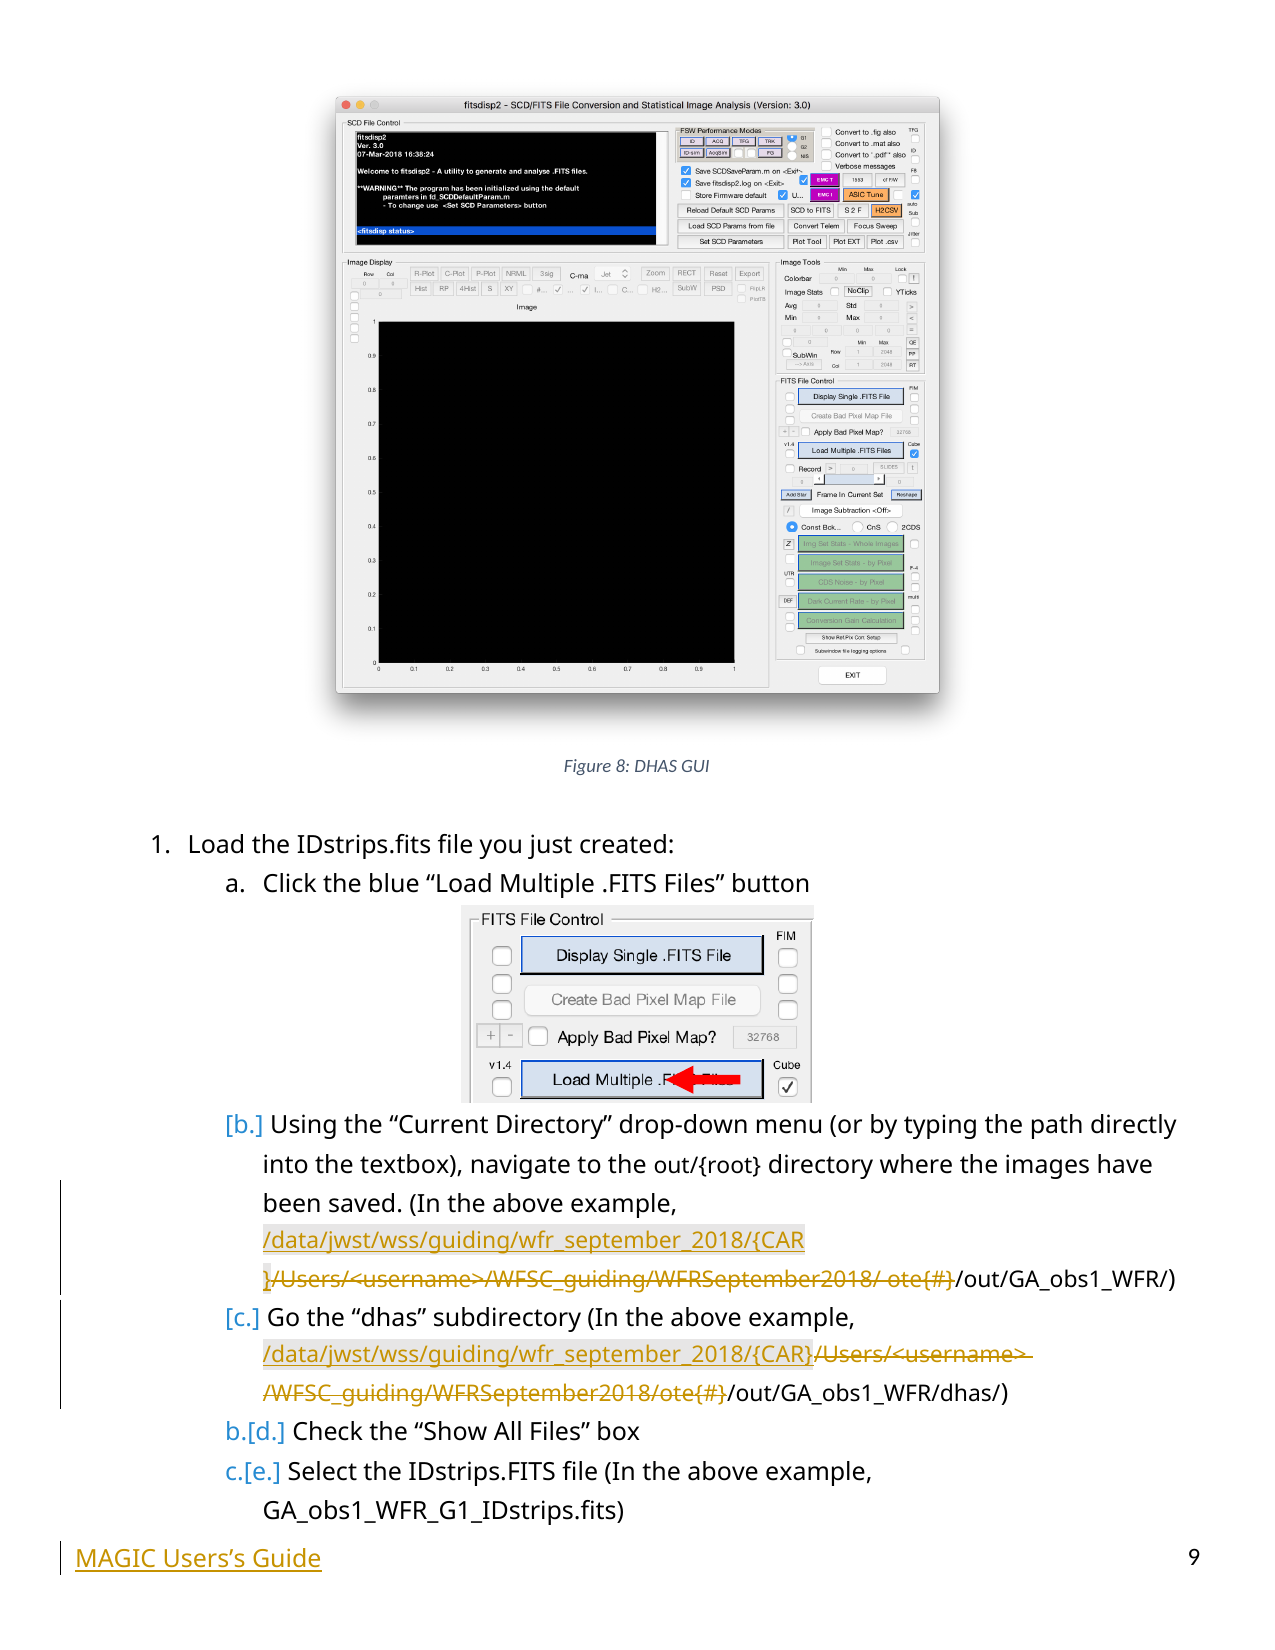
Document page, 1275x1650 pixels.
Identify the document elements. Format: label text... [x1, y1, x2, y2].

list Using the “Current Directory” drop-down menu (or by typing the path directly into the textbox), navigate to the out/{root} directory where the images have been saved. (In the above example, /out/GA_obs1_WFR/) [225, 1107, 1200, 1294]
text Figure 8: DHAS GUI [75, 754, 1200, 777]
list Check the “Show All Files” box [225, 1414, 1200, 1448]
list Click the blue “Load Multiple .FITS Files” button [225, 866, 1200, 900]
list Select the IDstrips.FITS file (In the above example, GA_obs1_WFR_G1_IDstrips.fits) [225, 1453, 1200, 1526]
list Go the “dhas” subdirectory (In the above example, /out/GA_obs1_WFR/dhas/) [225, 1300, 1200, 1409]
picture [461, 905, 814, 1103]
list Load the IDstrips.fits file you just created: [150, 827, 1200, 861]
picture [297, 75, 978, 750]
